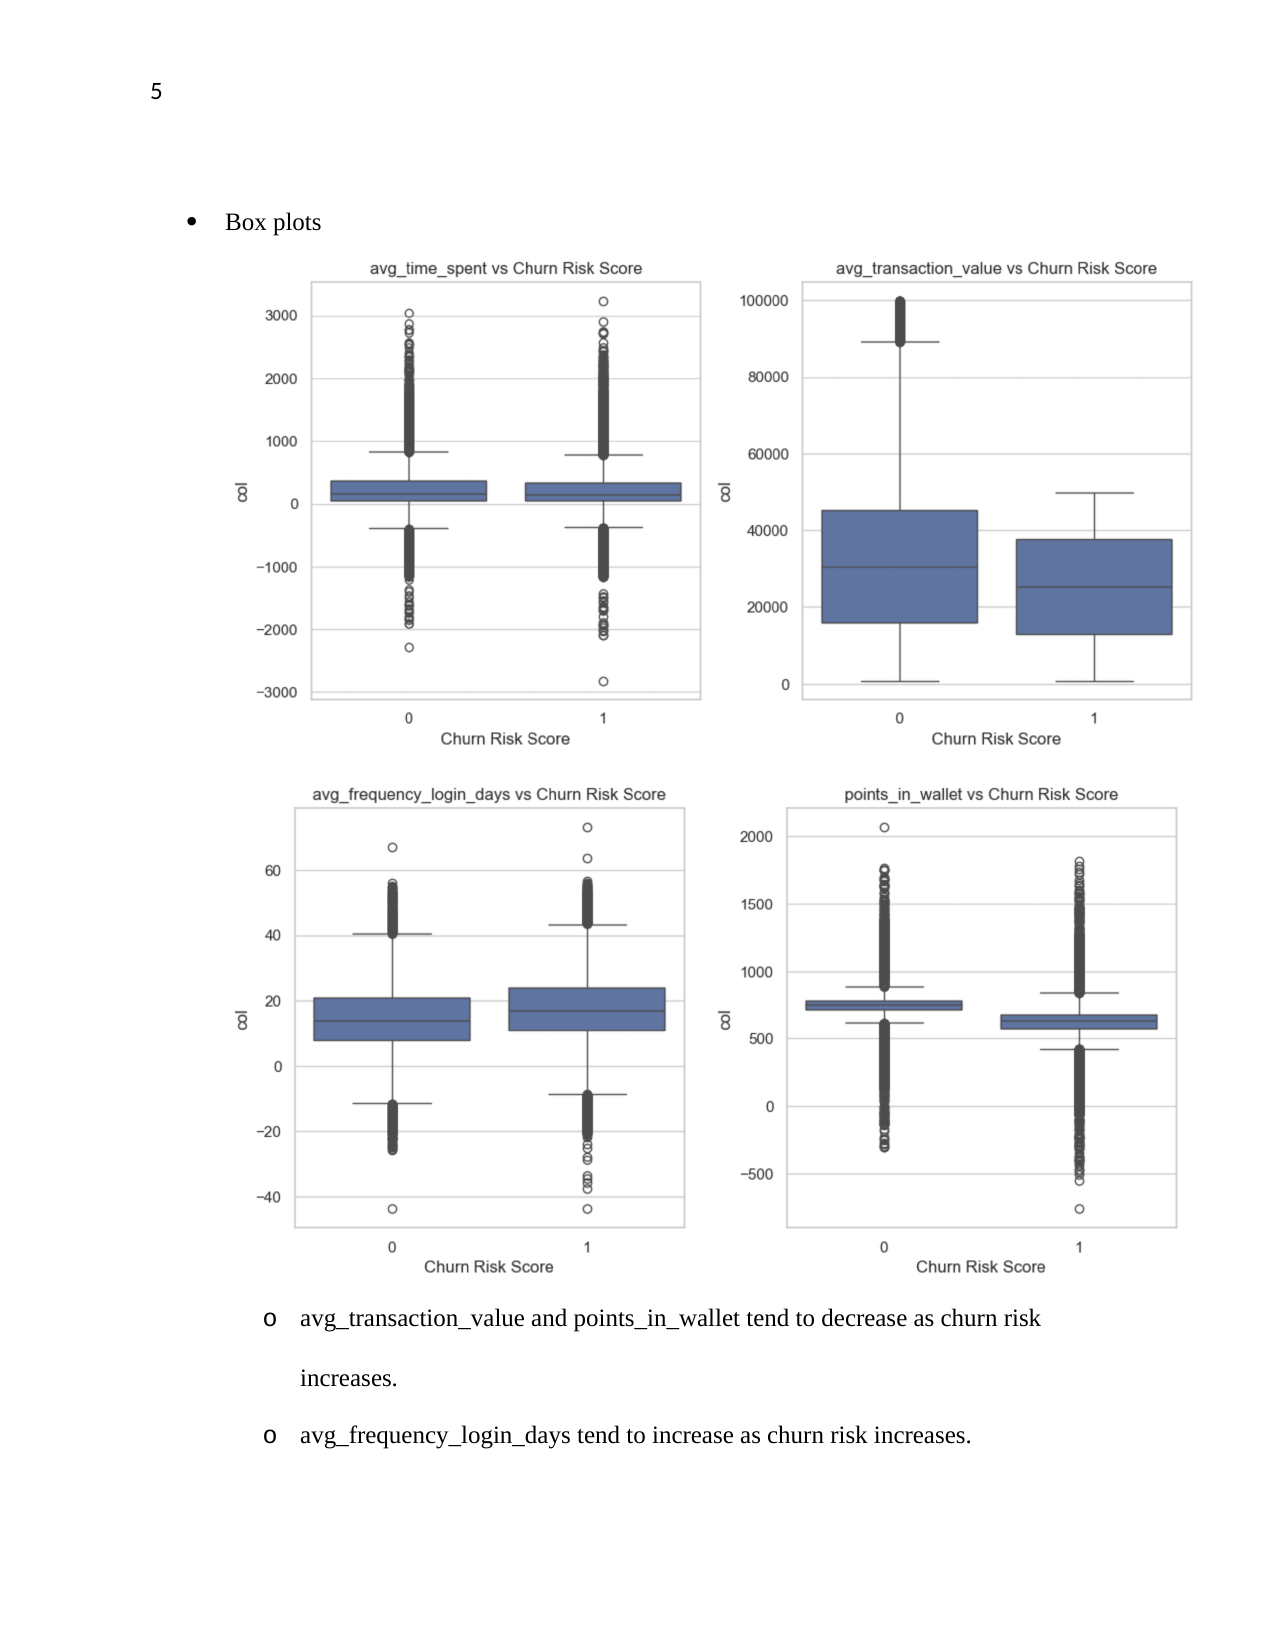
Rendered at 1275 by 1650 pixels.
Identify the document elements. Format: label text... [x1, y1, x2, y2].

picture [225, 254, 1200, 754]
picture [225, 777, 1200, 1286]
list avg_transaction_value and points_in_wallet tend to decrease as churn risk increases. [262, 1303, 1125, 1392]
list avg_frequency_login_days tend to increase as churn risk increases. [262, 1421, 1125, 1451]
